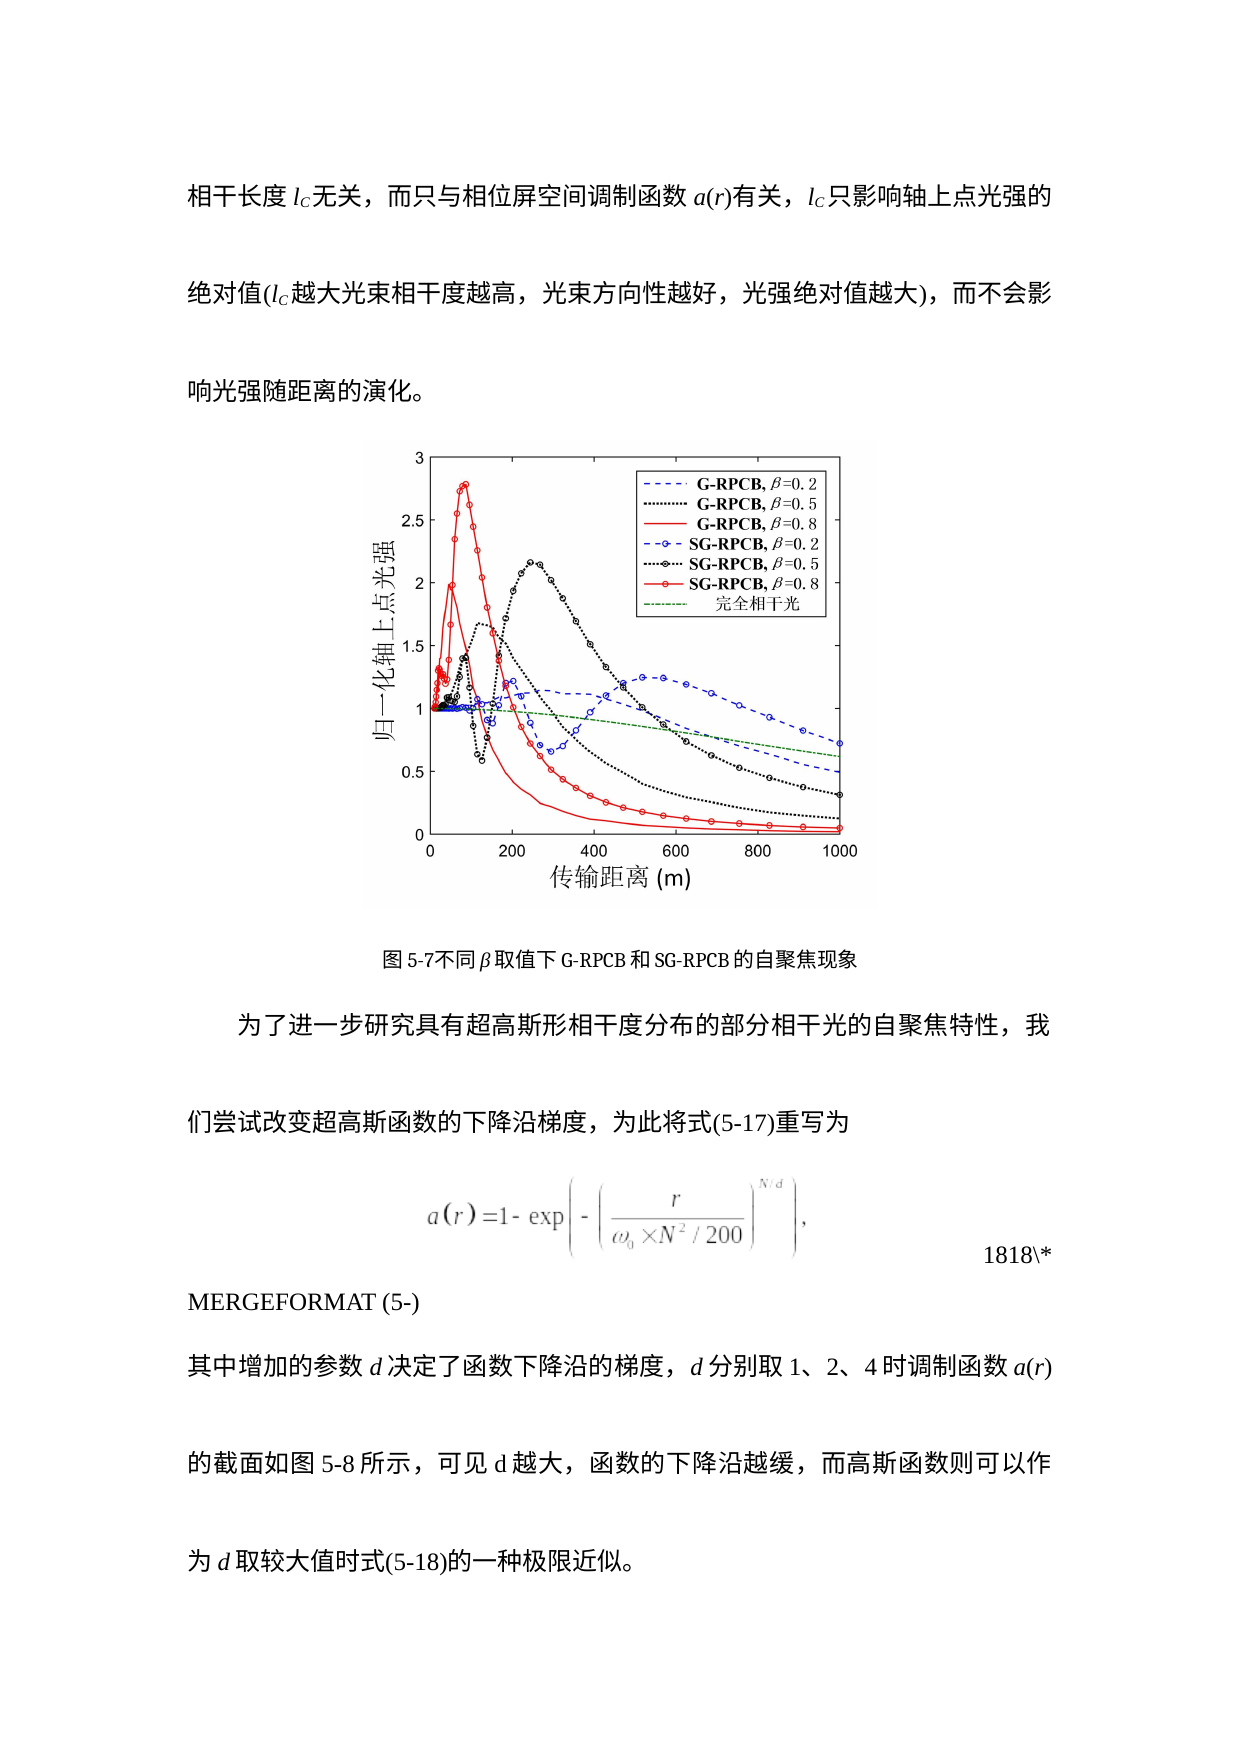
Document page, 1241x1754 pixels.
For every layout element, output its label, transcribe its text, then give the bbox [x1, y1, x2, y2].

picture [362, 440, 878, 910]
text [187, 162, 1053, 422]
text 其中增加的参数d决定了函数下降沿的梯度，d分别取1、2、4时调制函数a(r)的截面如图5-8所示，可见d越大，函数的下降沿越缓，而高斯函数则可以作为d取较大值时式(5-18)的一种极限近似。 [187, 1332, 1053, 1592]
text 为了进一步研究具有超高斯形相干度分布的部分相干光的自聚焦特性，我们尝试改变超高斯函数的下降沿梯度，为此将式(5-17)重写为 [187, 991, 1053, 1153]
text 图 5-7不同β取值下G-RPCB和SG-RPCB的自聚焦现象 [250, 942, 990, 974]
